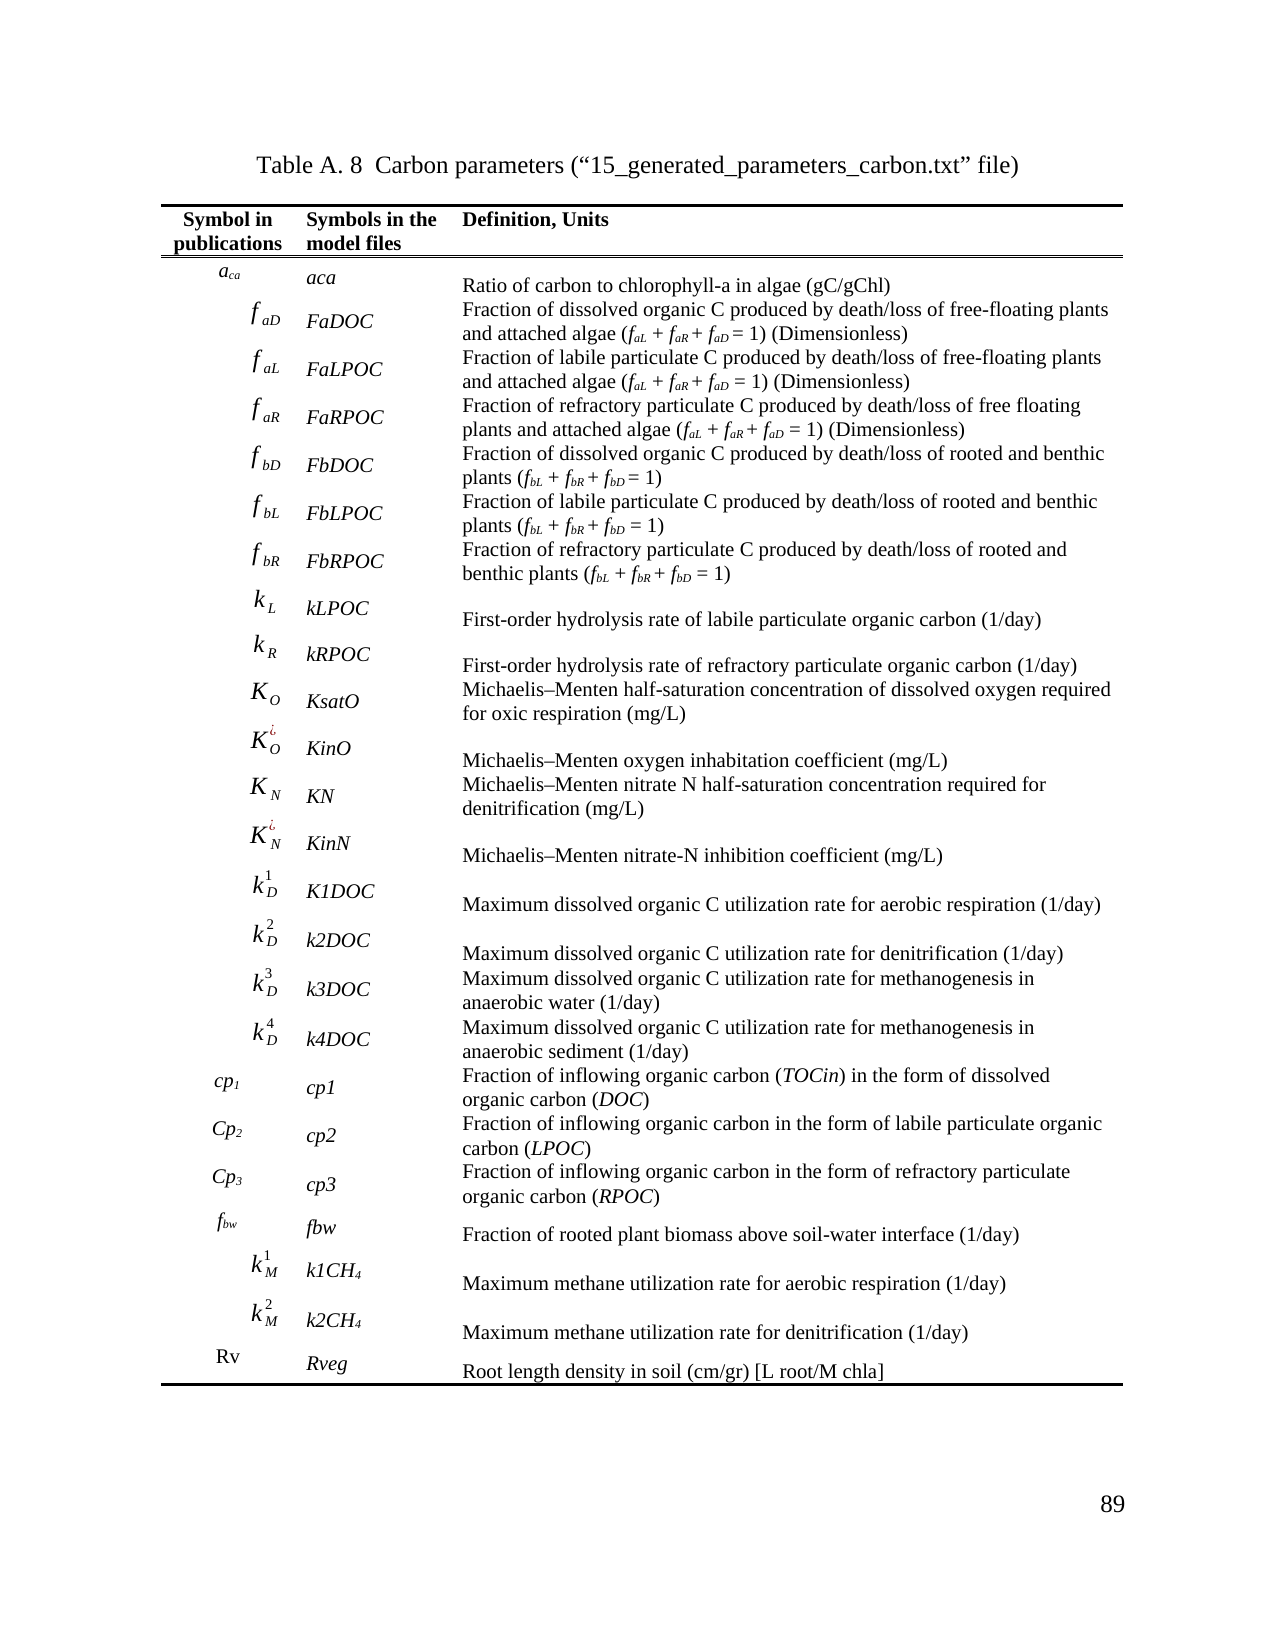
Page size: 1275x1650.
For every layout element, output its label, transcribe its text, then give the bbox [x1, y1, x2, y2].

table_cell Michaelis–Menten nitrate-N inhibition coefficient (mg/L) [450, 820, 1123, 867]
table_cell fbw [294, 1208, 450, 1246]
table_cell Root length density in soil (cm/gr) [L root/M chla] [450, 1344, 1123, 1383]
text Table A. 8 Carbon parameters (“15_generated_parameters_carbon.txt” file) [150, 150, 1125, 179]
table_cell [161, 537, 294, 585]
table_cell k2CH4 [294, 1295, 450, 1344]
table_cell aca [161, 258, 294, 297]
table_cell KinN [294, 820, 450, 867]
table_cell Fraction of inflowing organic carbon in the form of labile particulate organic carbon (LPOC) [450, 1111, 1123, 1159]
table_cell Ratio of carbon to chlorophyll-a in algae (gC/gChl) [450, 258, 1123, 297]
table_cell [161, 631, 294, 677]
table_cell First-order hydrolysis rate of refractory particulate organic carbon (1/day) [450, 631, 1123, 677]
table_cell Fraction of refractory particulate C produced by death/loss of rooted and benthic plants (fbL + fbR + fbD = 1) [450, 537, 1123, 585]
table_cell Maximum methane utilization rate for denitrification (1/day) [450, 1295, 1123, 1344]
table_cell [161, 1295, 294, 1344]
table_cell Michaelis–Menten oxygen inhabitation coefficient (mg/L) [450, 725, 1123, 772]
table_cell Maximum dissolved organic C utilization rate for methanogenesis in anaerobic water (1/day) [450, 965, 1123, 1014]
table_cell [161, 393, 294, 441]
table_cell [161, 1246, 294, 1295]
table_header Symbols in the model files [294, 207, 450, 255]
table_cell [161, 965, 294, 1014]
table_cell [161, 441, 294, 489]
table_cell kRPOC [294, 631, 450, 677]
table_cell Fraction of labile particulate C produced by death/loss of rooted and benthic plants (fbL + fbR + fbD = 1) [450, 489, 1123, 537]
table_cell [161, 772, 294, 820]
table_cell cp3 [294, 1160, 450, 1208]
table_cell cp1 [294, 1063, 450, 1111]
table_cell KsatO [294, 677, 450, 725]
table_cell FaRPOC [294, 393, 450, 441]
table_cell Fraction of labile particulate C produced by death/loss of free-floating plants and attached algae (faL + faR + faD = 1) (Dimensionless) [450, 345, 1123, 393]
table_cell FbLPOC [294, 489, 450, 537]
table_cell FaLPOC [294, 345, 450, 393]
table_cell Fraction of dissolved organic C produced by death/loss of free-floating plants and attached algae (faL + faR + faD = 1) (Dimensionless) [450, 297, 1123, 345]
table_cell [161, 345, 294, 393]
table_cell [161, 585, 294, 631]
table_cell k4DOC [294, 1014, 450, 1063]
table_cell FaDOC [294, 297, 450, 345]
table_cell [161, 916, 294, 965]
table_cell KN [294, 772, 450, 820]
table_cell Fraction of refractory particulate C produced by death/loss of free floating plants and attached algae (faL + faR + faD = 1) (Dimensionless) [450, 393, 1123, 441]
table_header Symbol in publications [161, 207, 294, 255]
table_cell Fraction of dissolved organic C produced by death/loss of rooted and benthic plants (fbL + fbR + fbD = 1) [450, 441, 1123, 489]
table_cell FbRPOC [294, 537, 450, 585]
table_cell Cp2 [161, 1111, 294, 1159]
table_cell [161, 677, 294, 725]
table_cell First-order hydrolysis rate of labile particulate organic carbon (1/day) [450, 585, 1123, 631]
table_cell Fraction of rooted plant biomass above soil-water interface (1/day) [450, 1208, 1123, 1246]
table_cell K1DOC [294, 867, 450, 916]
table_cell Maximum methane utilization rate for aerobic respiration (1/day) [450, 1246, 1123, 1295]
table_cell [161, 1014, 294, 1063]
table_cell aca [294, 258, 450, 297]
table_cell [161, 297, 294, 345]
table_cell Maximum dissolved organic C utilization rate for denitrification (1/day) [450, 916, 1123, 965]
table_cell [161, 820, 294, 867]
table_cell k3DOC [294, 965, 450, 1014]
table_cell Fraction of inflowing organic carbon in the form of refractory particulate organic carbon (RPOC) [450, 1160, 1123, 1208]
table_header Definition, Units [450, 207, 1123, 255]
table_cell Michaelis–Menten nitrate N half-saturation concentration required for denitrification (mg/L) [450, 772, 1123, 820]
table_cell KinO [294, 725, 450, 772]
table_cell Rv [161, 1344, 294, 1383]
table_cell Maximum dissolved organic C utilization rate for aerobic respiration (1/day) [450, 867, 1123, 916]
table_cell [161, 489, 294, 537]
table_cell Cp3 [161, 1160, 294, 1208]
table_cell Rveg [294, 1344, 450, 1383]
table_cell [161, 725, 294, 772]
table_cell fbw [161, 1208, 294, 1246]
table_cell kLPOC [294, 585, 450, 631]
table_cell Fraction of inflowing organic carbon (TOCin) in the form of dissolved organic carbon (DOC) [450, 1063, 1123, 1111]
table_cell FbDOC [294, 441, 450, 489]
table_cell k1CH4 [294, 1246, 450, 1295]
table_cell cp1 [161, 1063, 294, 1111]
table_cell cp2 [294, 1111, 450, 1159]
table_cell [161, 867, 294, 916]
table_cell Maximum dissolved organic C utilization rate for methanogenesis in anaerobic sediment (1/day) [450, 1014, 1123, 1063]
table_cell k2DOC [294, 916, 450, 965]
table_cell Michaelis–Menten half-saturation concentration of dissolved oxygen required for oxic respiration (mg/L) [450, 677, 1123, 725]
